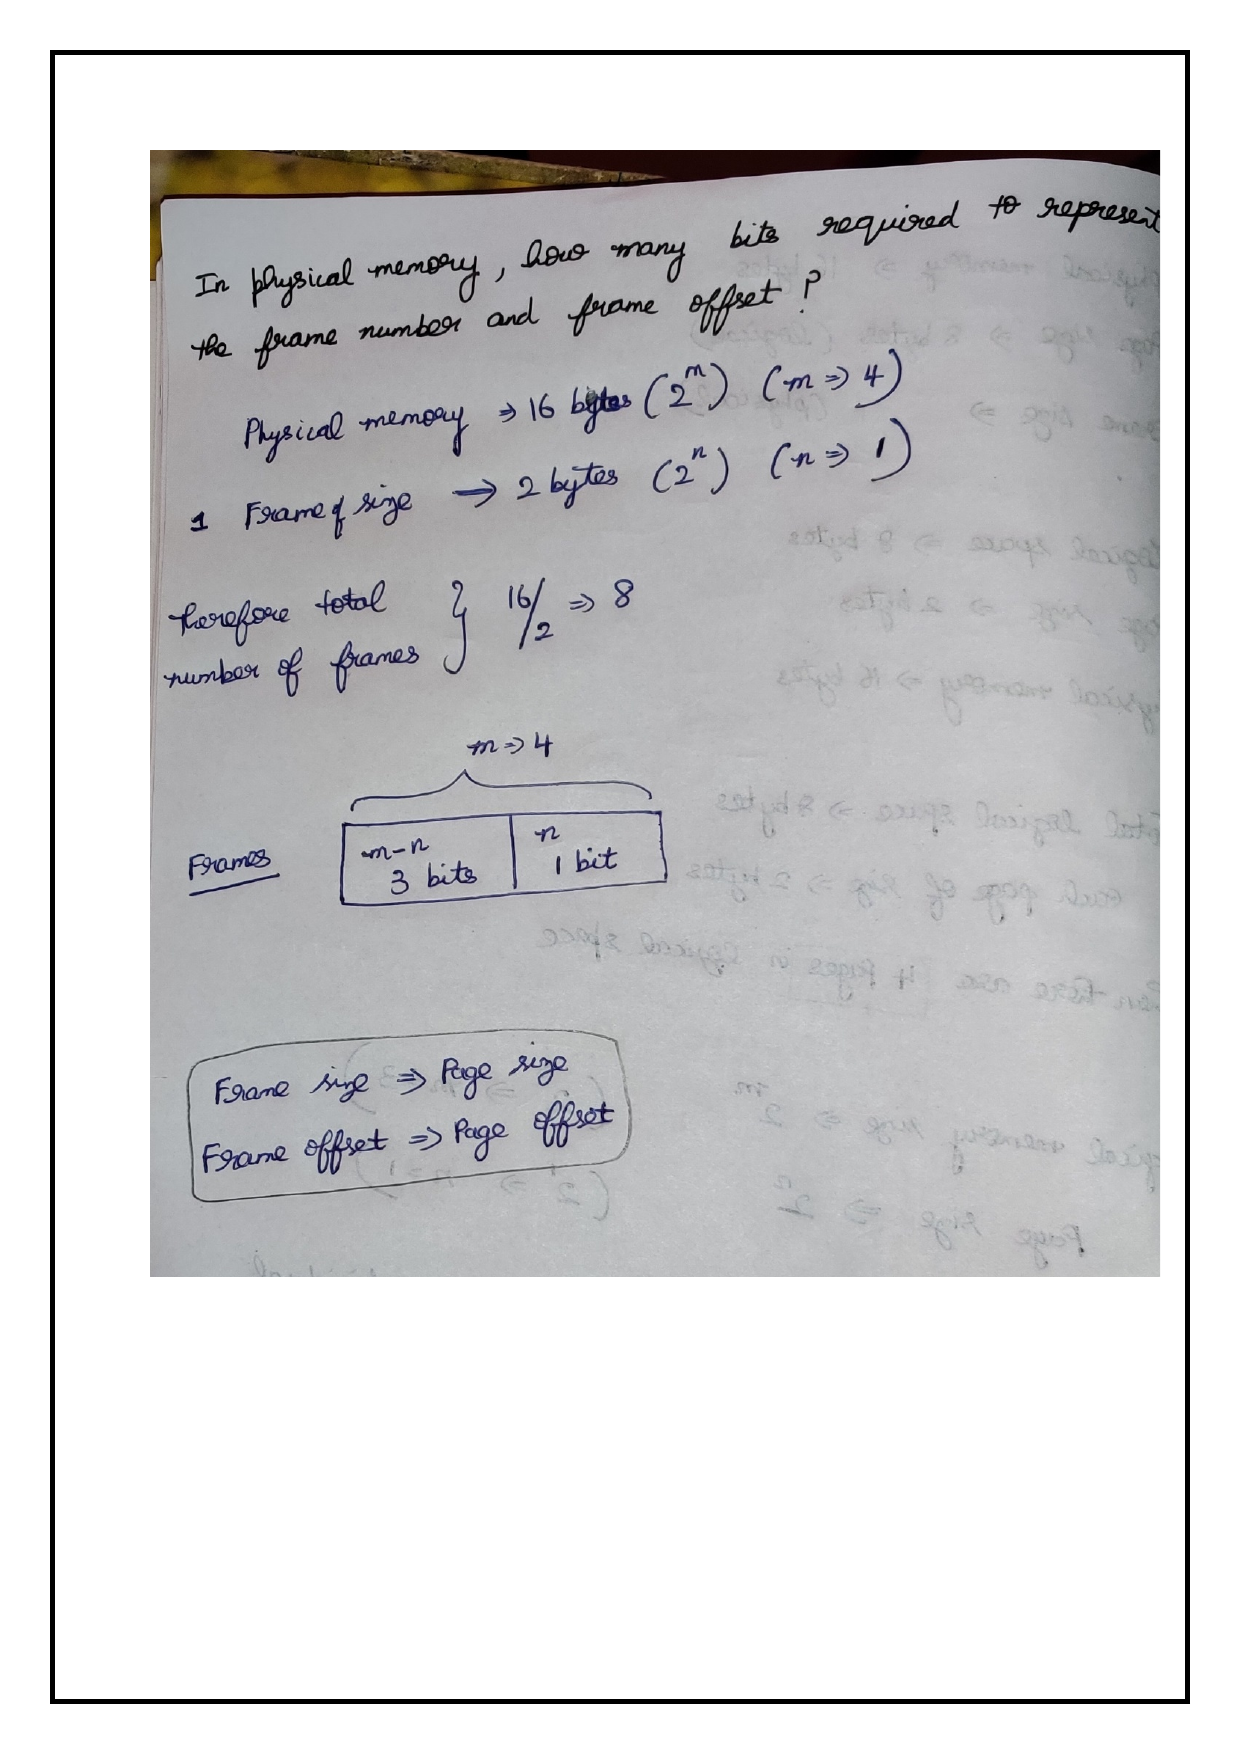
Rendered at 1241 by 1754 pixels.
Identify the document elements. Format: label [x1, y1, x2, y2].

picture [150, 150, 1160, 1277]
